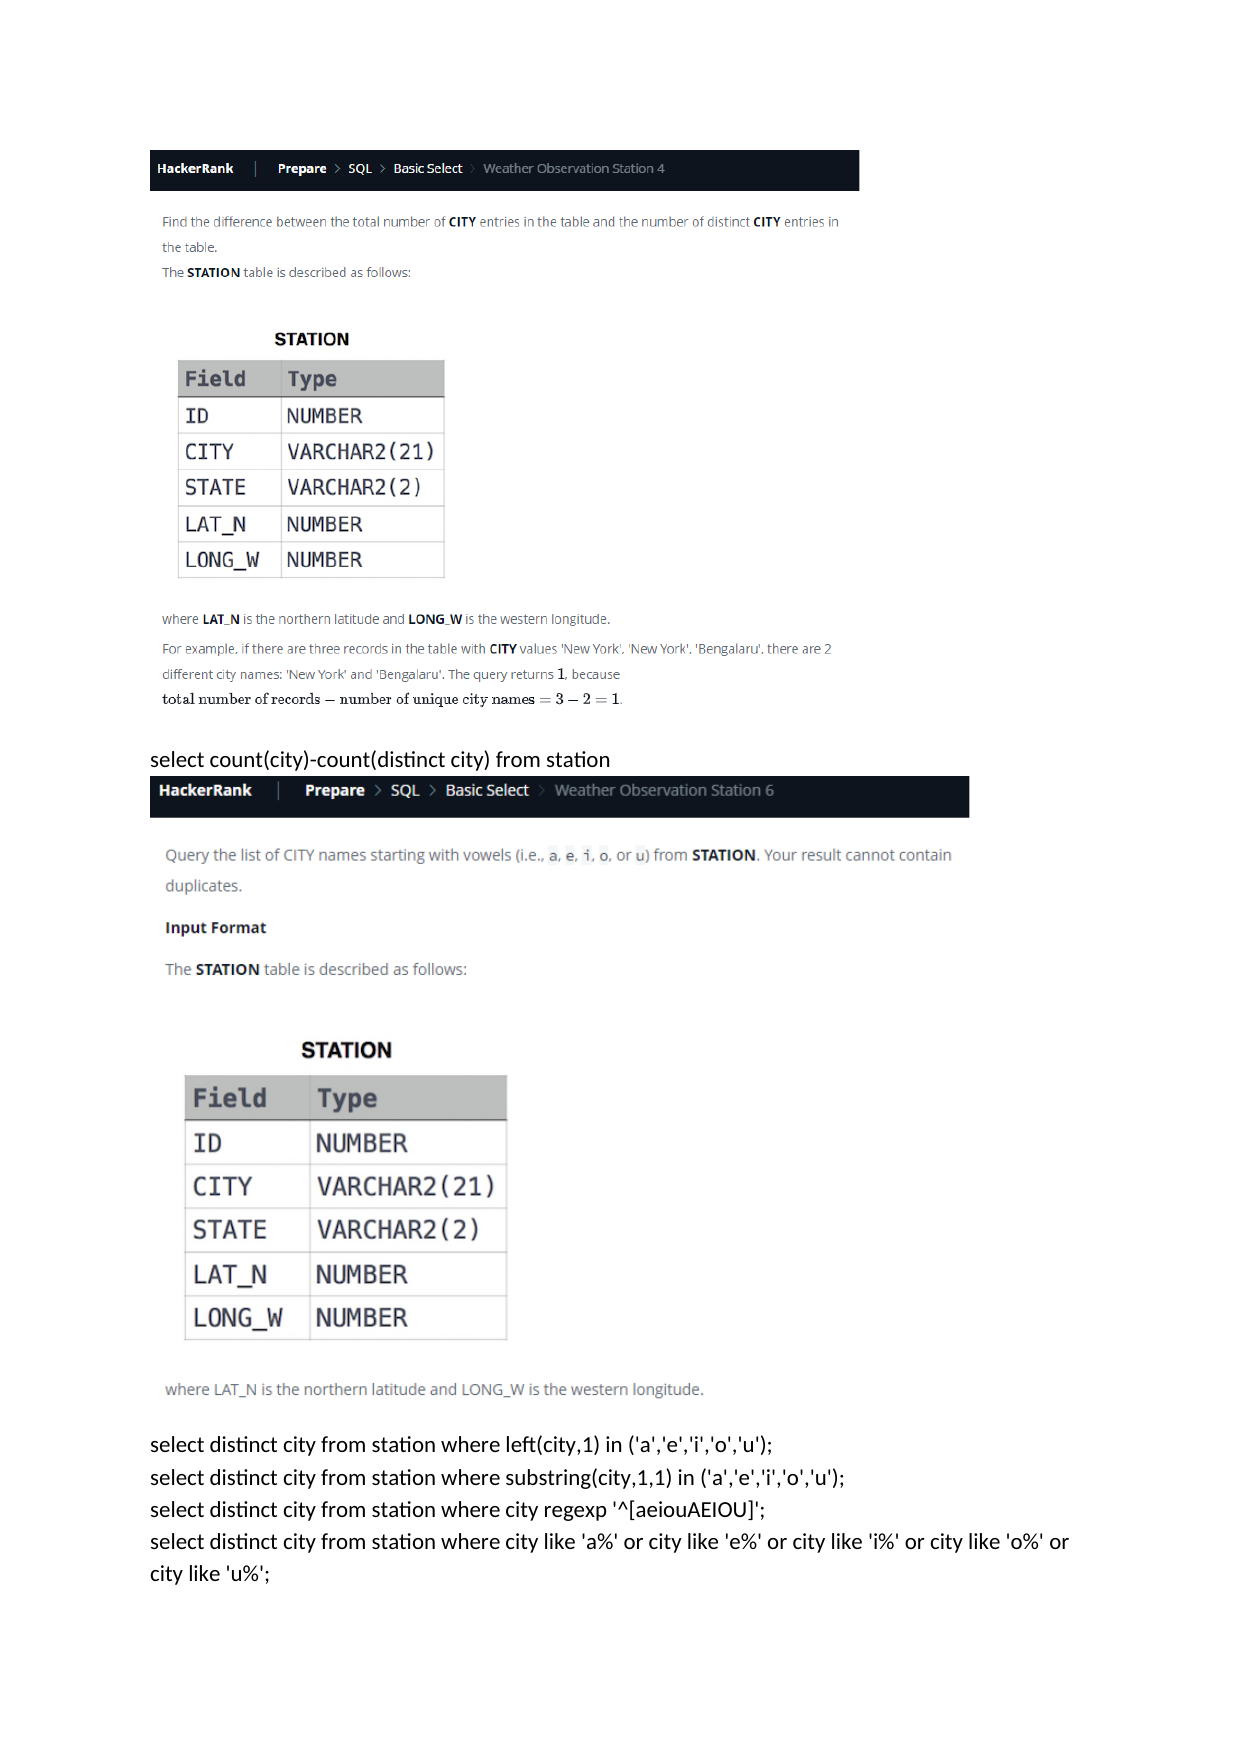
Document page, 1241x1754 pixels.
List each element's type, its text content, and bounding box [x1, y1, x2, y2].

text select count(city)-count(distinct city) from station [150, 745, 1090, 773]
text select distinct city from station where substring(city,1,1) in ('a','e','i','o','u'); [150, 1463, 1090, 1491]
picture [150, 150, 860, 741]
text select distinct city from station where city like 'a%' or city like 'e%' or city like 'i%' or city like 'o%' or city like 'u%'; [150, 1527, 1090, 1587]
text select distinct city from station where left(city,1) in ('a','e','i','o','u'); [150, 1431, 1090, 1459]
text select distinct city from station where city regexp '^[aeiouAEIOU]'; [150, 1495, 1090, 1523]
picture [150, 776, 970, 1427]
